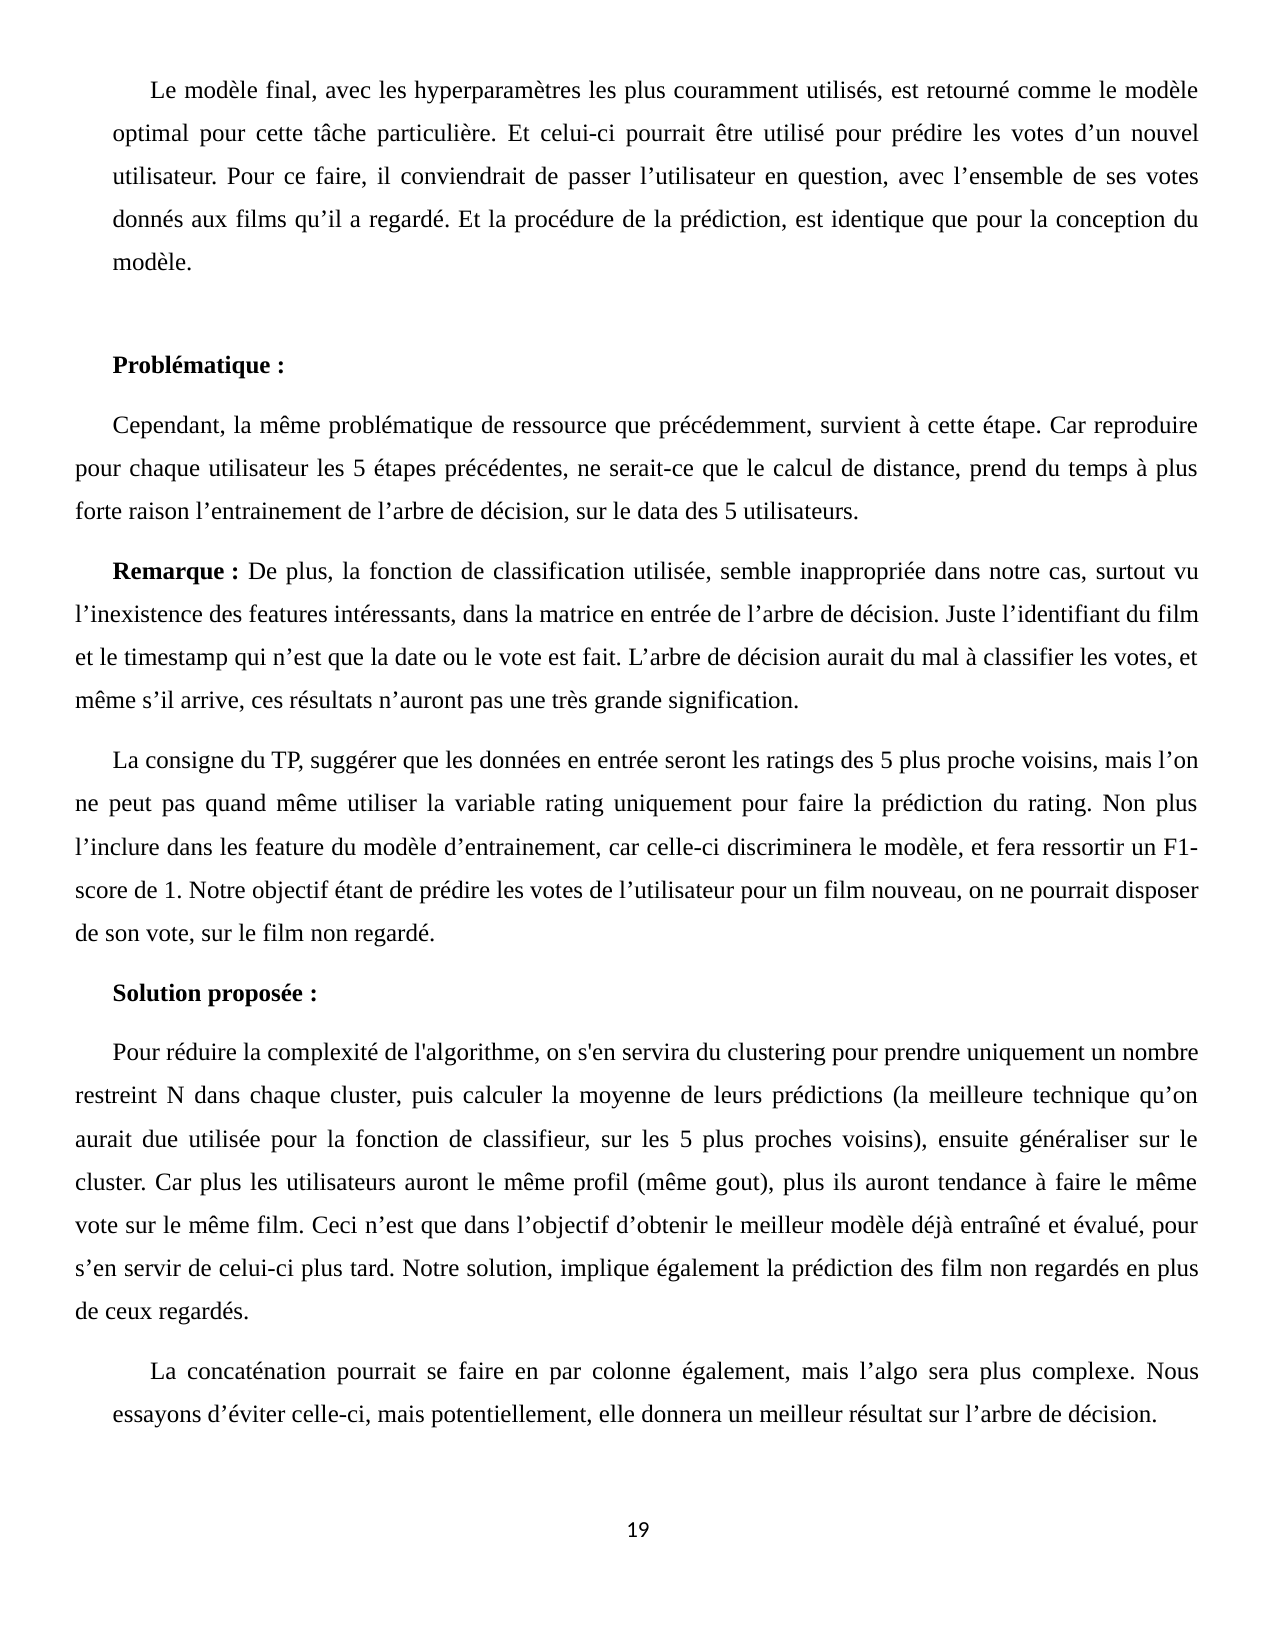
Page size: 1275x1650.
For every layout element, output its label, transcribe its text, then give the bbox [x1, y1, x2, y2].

text Pour réduire la complexité de l'algorithme, on s'en servira du clustering pour prendre uniquement un nombre restreint N dans chaque cluster, puis calculer la moyenne de leurs prédictions (la meilleure technique qu’on aurait due utilisée pour la fonction de classifieur, sur les 5 plus proches voisins), ensuite généraliser sur le cluster. Car plus les utilisateurs auront le même profil (même gout), plus ils auront tendance à faire le même vote sur le même film. Ceci n’est que dans l’objectif d’obtenir le meilleur modèle déjà entraîné et évalué, pour s’en servir de celui-ci plus tard. Notre solution, implique également la prédiction des film non regardés en plus de ceux regardés. [75, 1037, 1200, 1325]
list La concaténation pourrait se faire en par colonne également, mais l’algo sera plus complexe. Nous essayons d’éviter celle-ci, mais potentiellement, elle donnera un meilleur résultat sur l’arbre de décision. [112, 1356, 1200, 1428]
list Le modèle final, avec les hyperparamètres les plus couramment utilisés, est retourné comme le modèle optimal pour cette tâche particulière. Et celui-ci pourrait être utilisé pour prédire les votes d’un nouvel utilisateur. Pour ce faire, il conviendrait de passer l’utilisateur en question, avec l’ensemble de ses votes donnés aux films qu’il a regardé. Et la procédure de la prédiction, est identique que pour la conception du modèle. [112, 75, 1200, 276]
text Cependant, la même problématique de ressource que précédemment, survient à cette étape. Car reproduire pour chaque utilisateur les 5 étapes précédentes, ne serait-ce que le calcul de distance, prend du temps à plus forte raison l’entrainement de l’arbre de décision, sur le data des 5 utilisateurs. [75, 410, 1200, 525]
text Remarque : De plus, la fonction de classification utilisée, semble inappropriée dans notre cas, surtout vu l’inexistence des features intéressants, dans la matrice en entrée de l’arbre de décision. Juste l’identifiant du film et le timestamp qui n’est que la date ou le vote est fait. L’arbre de décision aurait du mal à classifier les votes, et même s’il arrive, ces résultats n’auront pas une très grande signification. [75, 556, 1200, 714]
text Problématique : [75, 350, 1200, 379]
text Solution proposée : [75, 978, 1200, 1006]
text La consigne du TP, suggérer que les données en entrée seront les ratings des 5 plus proche voisins, mais l’on ne peut pas quand même utiliser la variable rating uniquement pour faire la prédiction du rating. Non plus l’inclure dans les feature du modèle d’entrainement, car celle-ci discriminera le modèle, et fera ressortir un F1-score de 1. Notre objectif étant de prédire les votes de l’utilisateur pour un film nouveau, on ne pourrait disposer de son vote, sur le film non regardé. [75, 745, 1200, 947]
